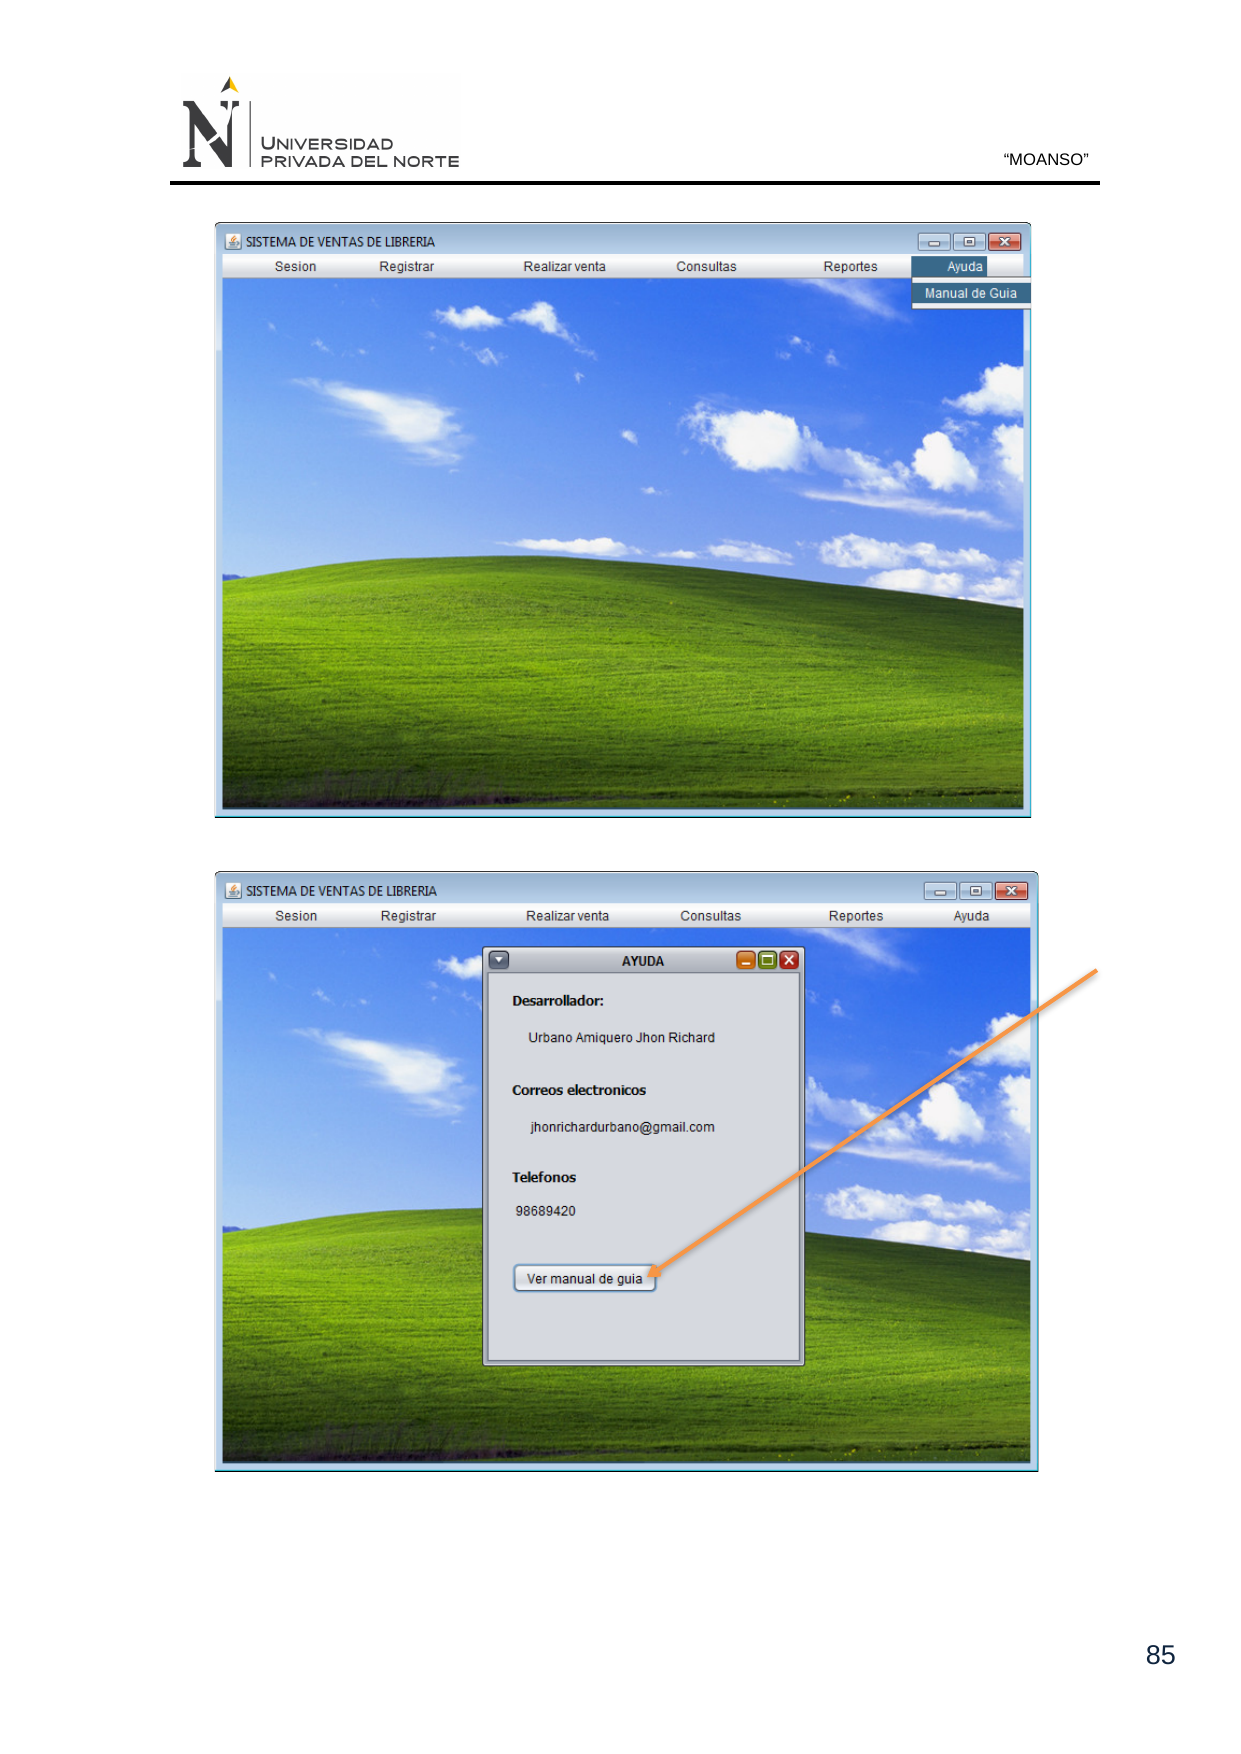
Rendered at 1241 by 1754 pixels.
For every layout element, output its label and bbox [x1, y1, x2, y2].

picture [181, 73, 462, 169]
picture [214, 222, 1032, 818]
picture [214, 871, 1039, 1472]
